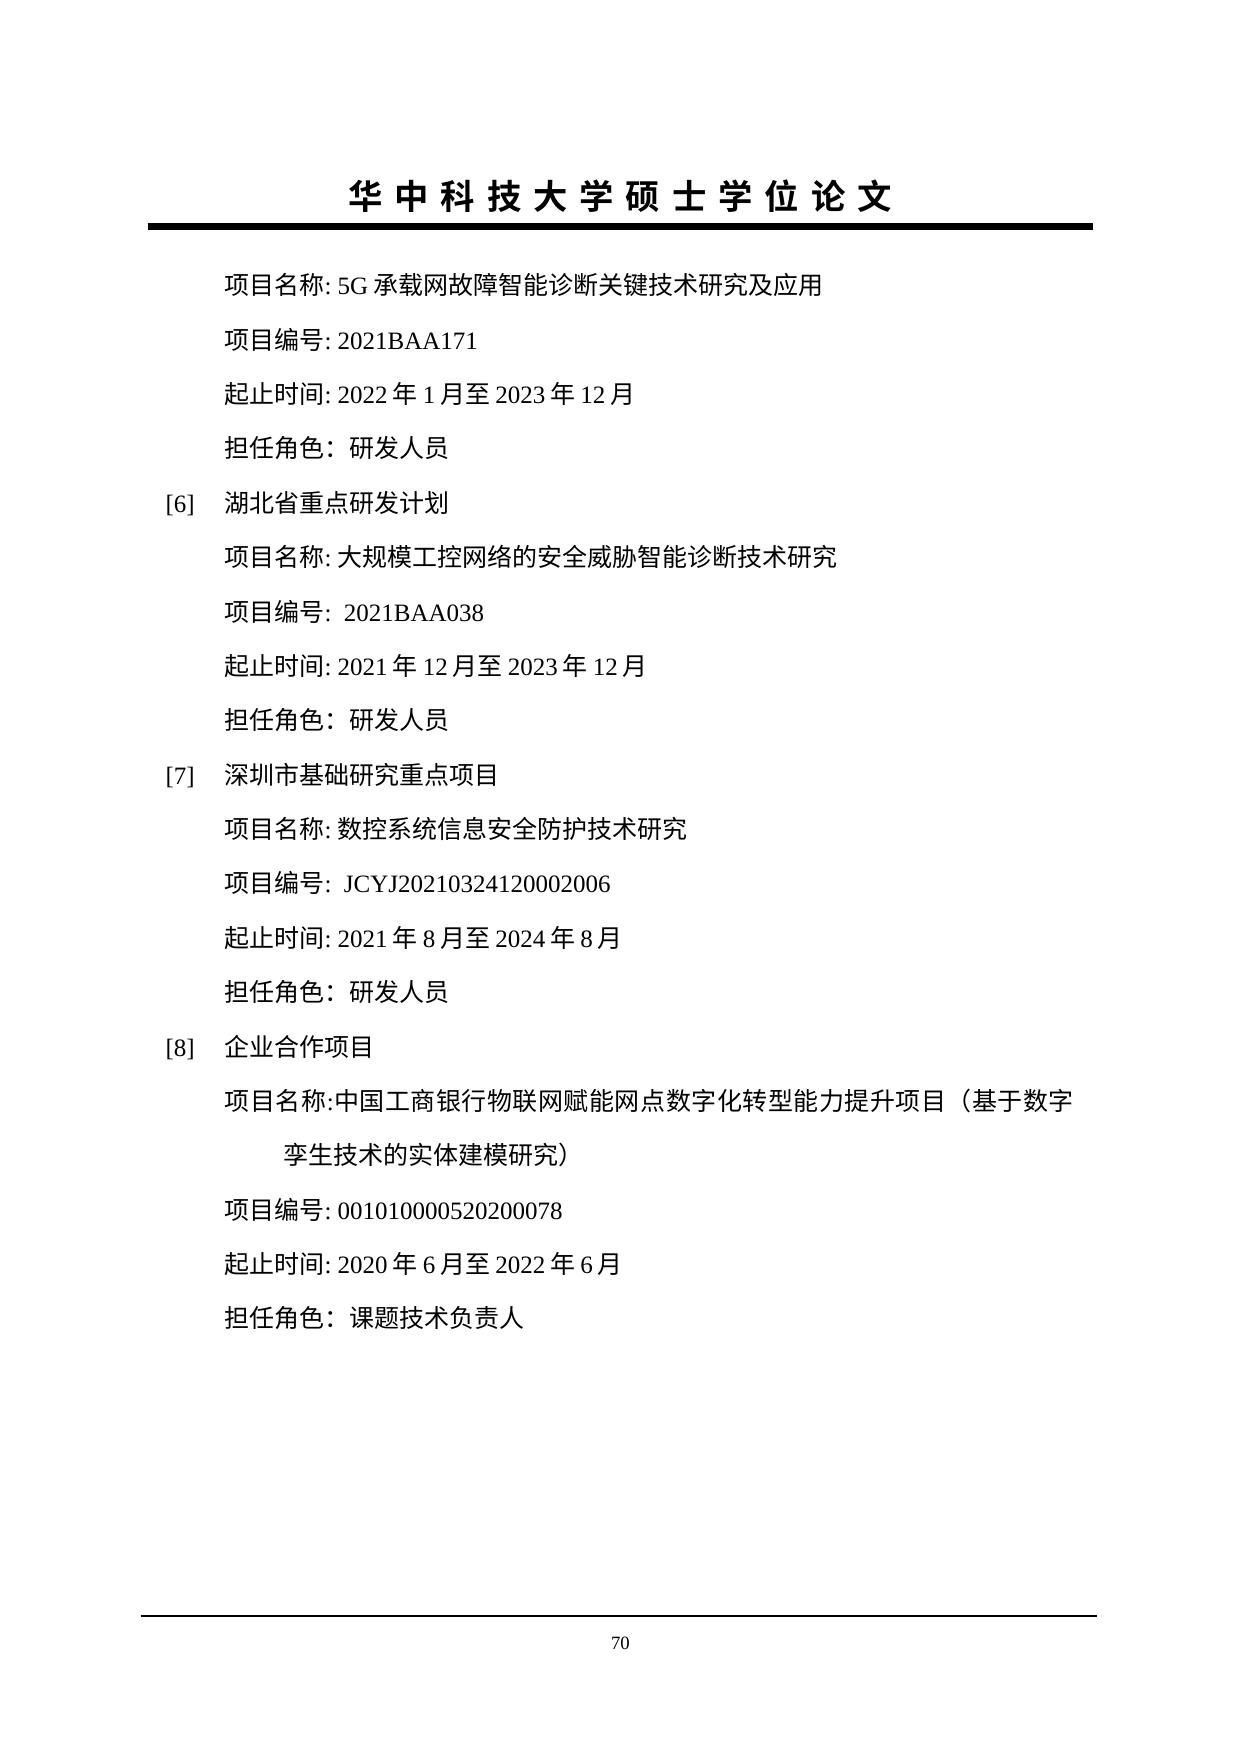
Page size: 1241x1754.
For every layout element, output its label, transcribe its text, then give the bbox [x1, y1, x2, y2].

text 项目名称: 5G承载网故障智能诊断关键技术研究及应用 [224, 266, 1075, 302]
text [8] 企业合作项目 [165, 1027, 1075, 1063]
text 担任角色：研发人员 [224, 429, 1075, 465]
text 担任角色：研发人员 [224, 701, 1075, 737]
text 担任角色：课题技术负责人 [224, 1299, 1075, 1335]
text 项目名称: 数控系统信息安全防护技术研究 [224, 809, 1075, 846]
text 项目名称: 大规模工控网络的安全威胁智能诊断技术研究 [224, 538, 1075, 574]
text 项目名称:中国工商银行物联网赋能网点数字化转型能力提升项目（基于数字孪生技术的实体建模研究） [224, 1081, 1075, 1172]
text 担任角色：研发人员 [224, 973, 1075, 1009]
text 项目编号: 2021BAA171 [224, 320, 1075, 356]
text 起止时间: 2022年1月至2023年12月 [224, 374, 1075, 411]
text 起止时间: 2020年6月至2022年6月 [224, 1244, 1075, 1281]
text 项目编号: 001010000520200078 [224, 1190, 1075, 1226]
text [6] 湖北省重点研发计划 [165, 483, 1075, 519]
text 起止时间: 2021年8月至2024年8月 [224, 918, 1075, 954]
text [7] 深圳市基础研究重点项目 [165, 755, 1075, 791]
text 项目编号: 2021BAA038 [224, 592, 1075, 628]
text 项目编号: JCYJ20210324120002006 [224, 864, 1075, 900]
text 起止时间: 2021年12月至2023年12月 [224, 646, 1075, 683]
